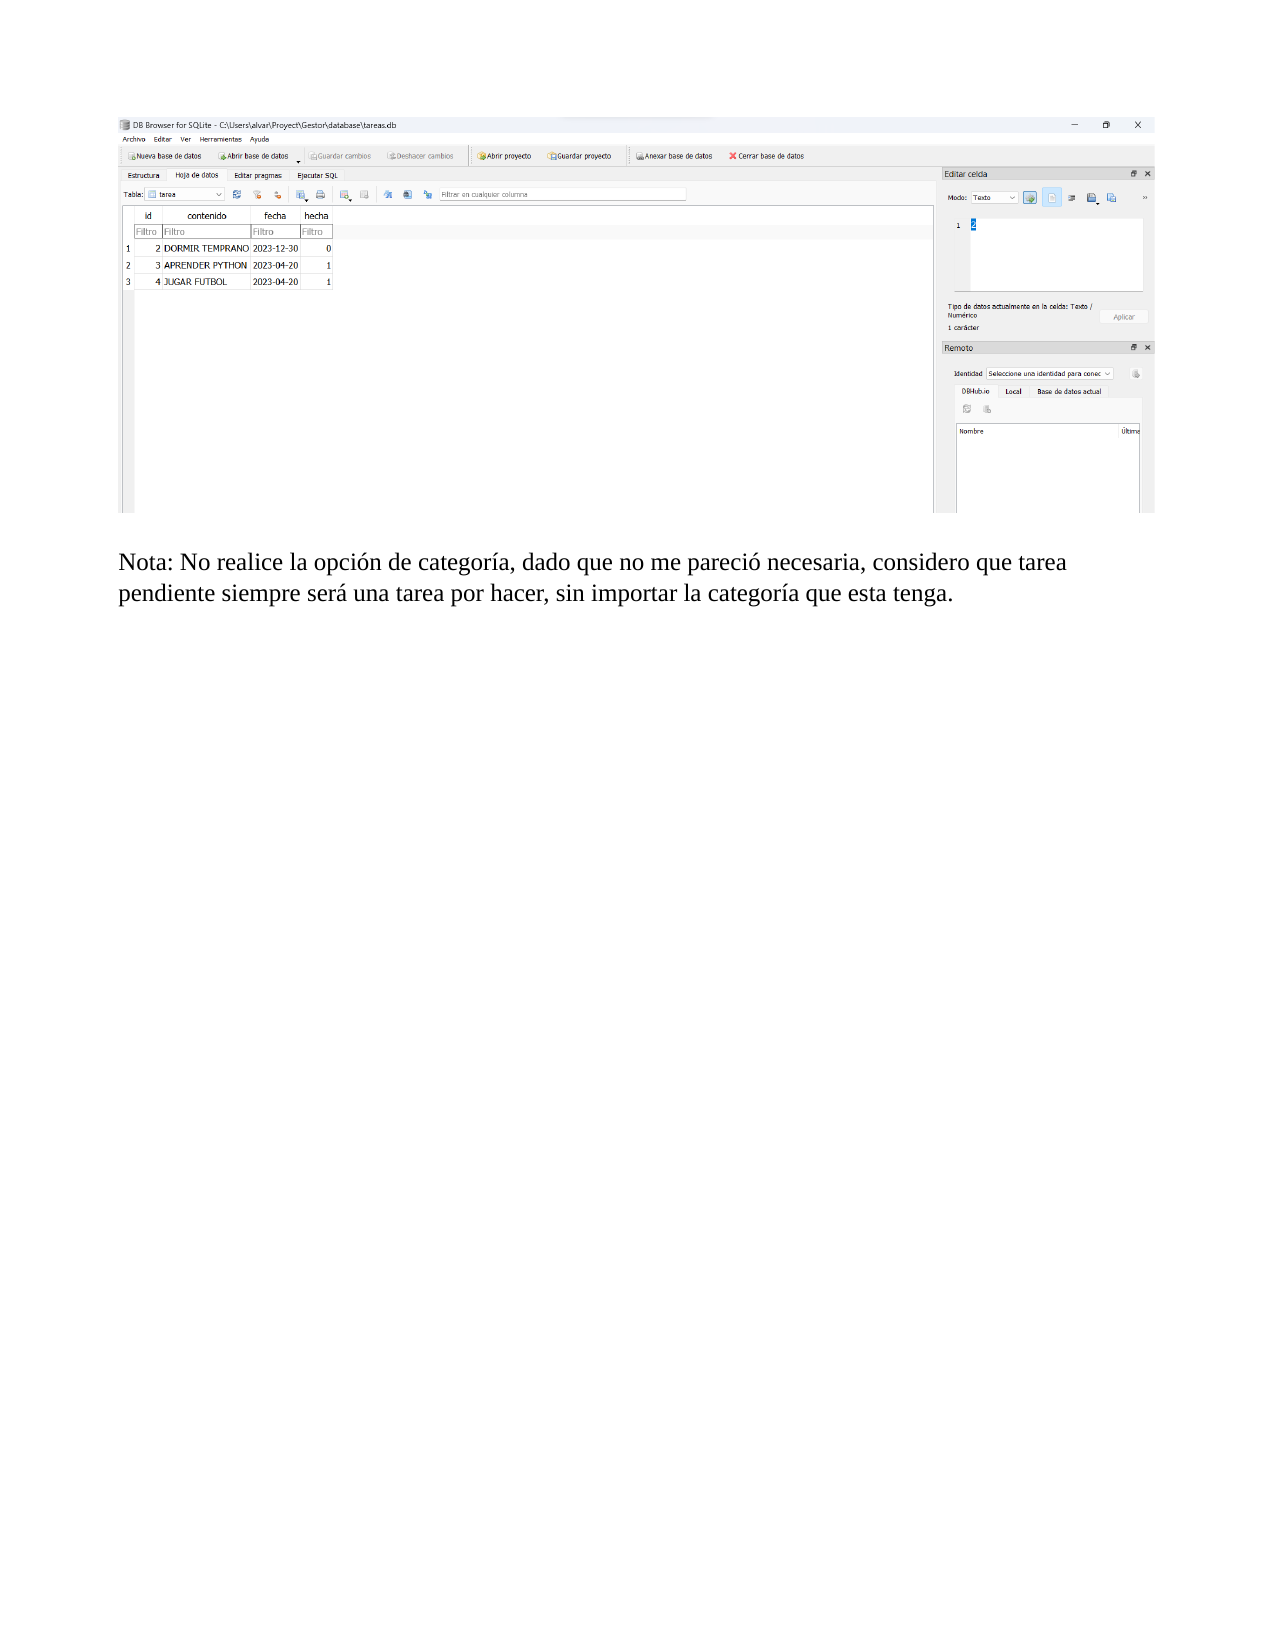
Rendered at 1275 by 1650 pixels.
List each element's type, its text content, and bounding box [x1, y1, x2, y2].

text Nota: No realice la opción de categoría, dado que no me pareció necesaria, considero que tarea pendiente siempre será una tarea por hacer, sin importar la categoría que esta tenga. [118, 547, 1157, 607]
picture [118, 117, 1155, 513]
